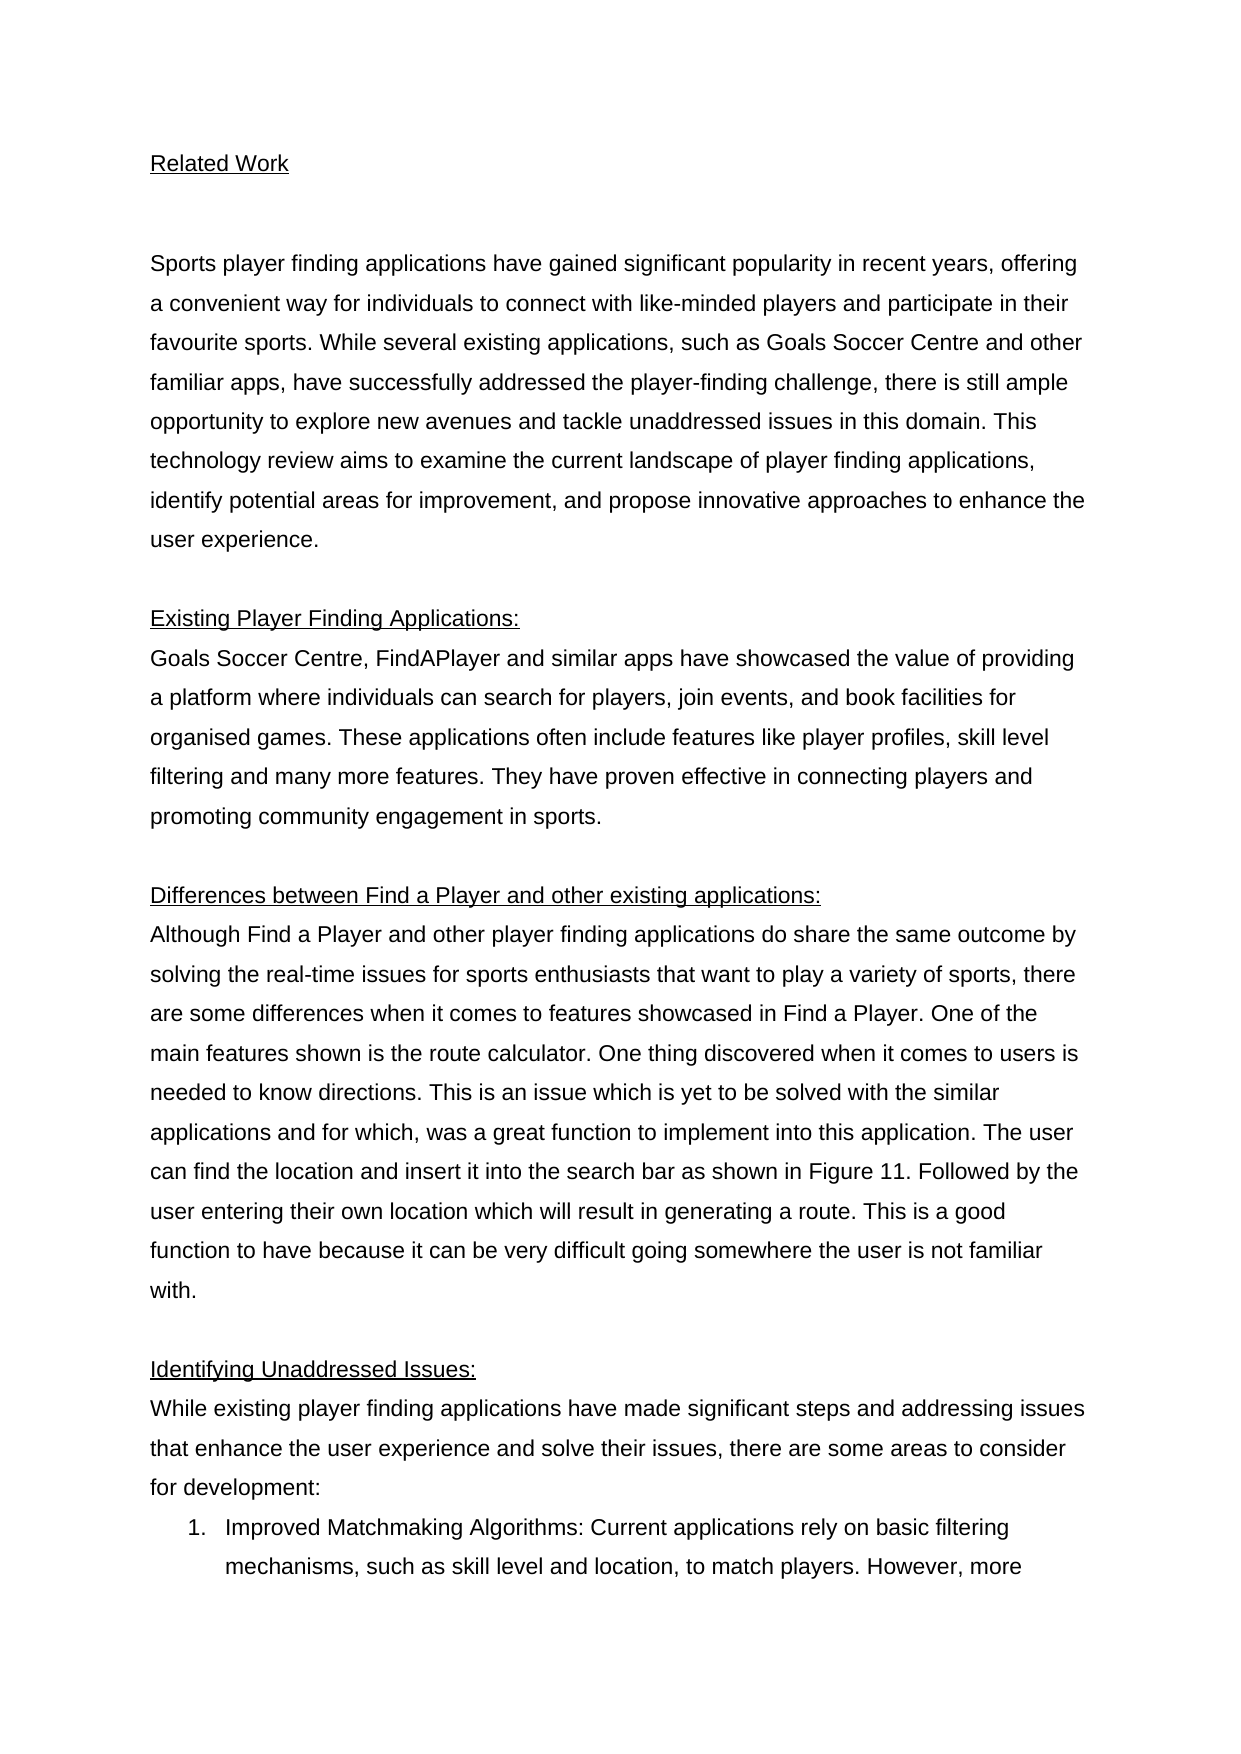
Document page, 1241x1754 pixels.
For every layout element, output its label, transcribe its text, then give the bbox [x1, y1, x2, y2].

text Although Find a Player and other player finding applications do share the same outcome by solving the real-time issues for sports enthusiasts that want to play a variety of sports, there are some differences when it comes to features showcased in Find a Player. One of the main features shown is the route calculator. One thing discovered when it comes to users is needed to know directions. This is an issue which is yet to be solved with the similar applications and for which, was a great function to implement into this application. The user can find the location and insert it into the search bar as shown in Figure 11. Followed by the user entering their own location which will result in generating a route. This is a good function to have because it can be very difficult going somewhere the user is not familiar with. [150, 921, 1090, 1303]
text Differences between Find a Player and other existing applications: [150, 882, 1090, 908]
text Goals Soccer Centre, FindAPlayer and similar apps have showcased the value of providing a platform where individuals can search for players, join events, and book facilities for organised games. These applications often include features like player profiles, skill level filtering and many more features. They have proven effective in connecting players and promoting community engagement in sports. [150, 645, 1090, 829]
text Existing Player Finding Applications: [150, 605, 1090, 632]
subtitle Related Work [150, 150, 1090, 232]
text Sports player finding applications have gained significant popularity in recent years, offering a convenient way for individuals to connect with like-minded players and participate in their favourite sports. While several existing applications, such as Goals Soccer Centre and other familiar apps, have successfully addressed the player-finding challenge, there is still ample opportunity to explore new avenues and tackle unaddressed issues in this domain. This technology review aims to examine the current landscape of player finding applications, identify potential areas for improvement, and propose innovative approaches to enhance the user experience. [150, 250, 1090, 553]
text Identifying Unaddressed Issues: [150, 1356, 1090, 1382]
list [187, 1513, 1090, 1579]
text While existing player finding applications have made significant steps and addressing issues that enhance the user experience and solve their issues, there are some areas to consider for development: [150, 1395, 1090, 1500]
